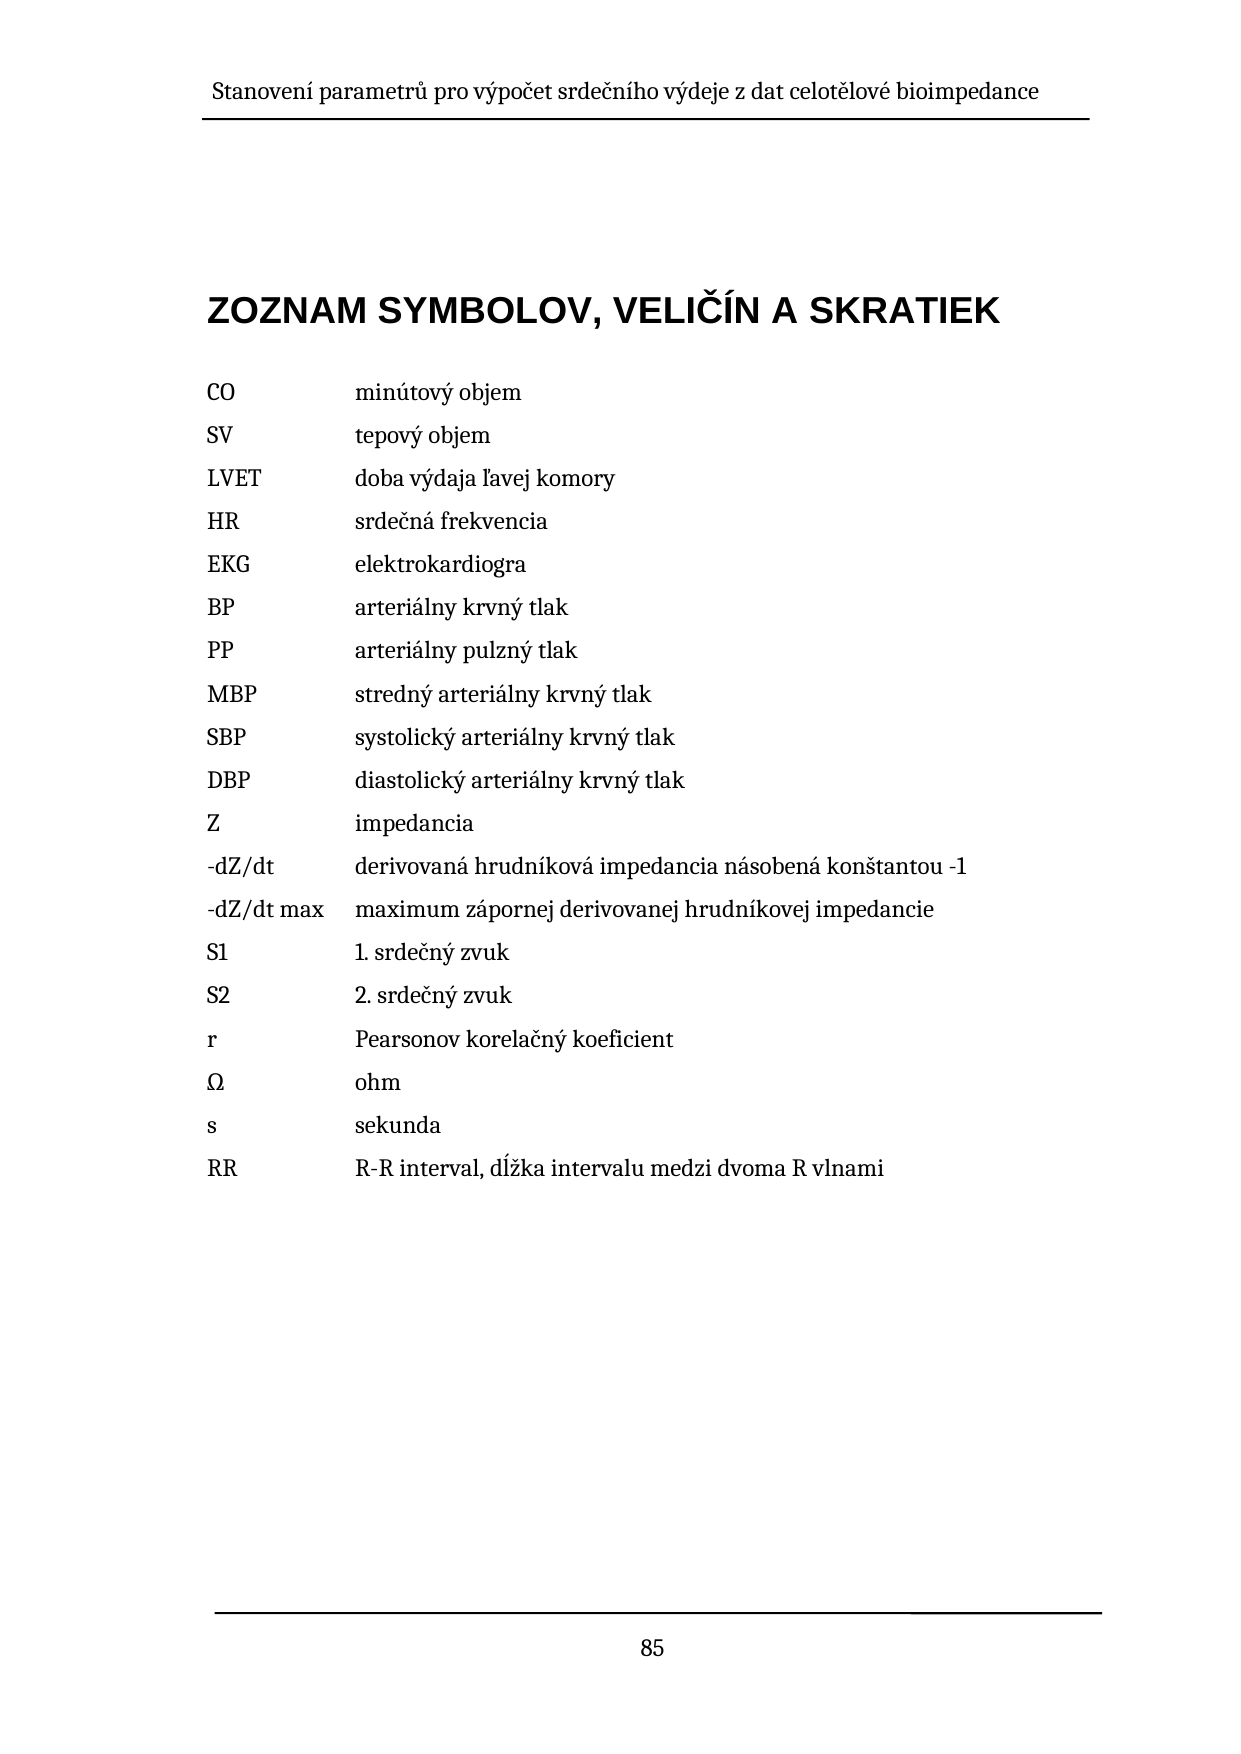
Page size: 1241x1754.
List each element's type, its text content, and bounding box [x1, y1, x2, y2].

text MBP stredný arteriálny krvný tlak [207, 679, 1092, 708]
text Ω ohm [207, 1068, 1092, 1096]
text RR R-R interval, dĺžka intervalu medzi dvoma R vlnami [207, 1154, 1092, 1183]
text -dZ/dt derivovaná hrudníková impedancia násobená konštantou -1 [207, 852, 1092, 881]
text S2 2. srdečný zvuk [207, 981, 1092, 1010]
text Z impedancia [207, 809, 1092, 838]
text S1 1. srdečný zvuk [207, 938, 1092, 967]
subtitle ZOZNAM SYMBOLOV, VELIČÍN A SKRATIEK [207, 288, 1092, 331]
text -dZ/dt max maximum zápornej derivovanej hrudníkovej impedancie [207, 895, 1092, 924]
text DBP diastolický arteriálny krvný tlak [207, 766, 1092, 794]
text LVET doba výdaja ľavej komory [207, 464, 1092, 493]
text s sekunda [207, 1111, 1092, 1139]
text EKG elektrokardiogra [207, 550, 1092, 579]
text SV tepový objem [207, 421, 1092, 449]
text PP arteriálny pulzný tlak [207, 636, 1092, 665]
text r Pearsonov korelačný koeficient [207, 1024, 1092, 1053]
text BP arteriálny krvný tlak [207, 593, 1092, 622]
text CO minútový objem [207, 378, 1092, 406]
text HR srdečná frekvencia [207, 507, 1092, 536]
text SBP systolický arteriálny krvný tlak [207, 723, 1092, 751]
